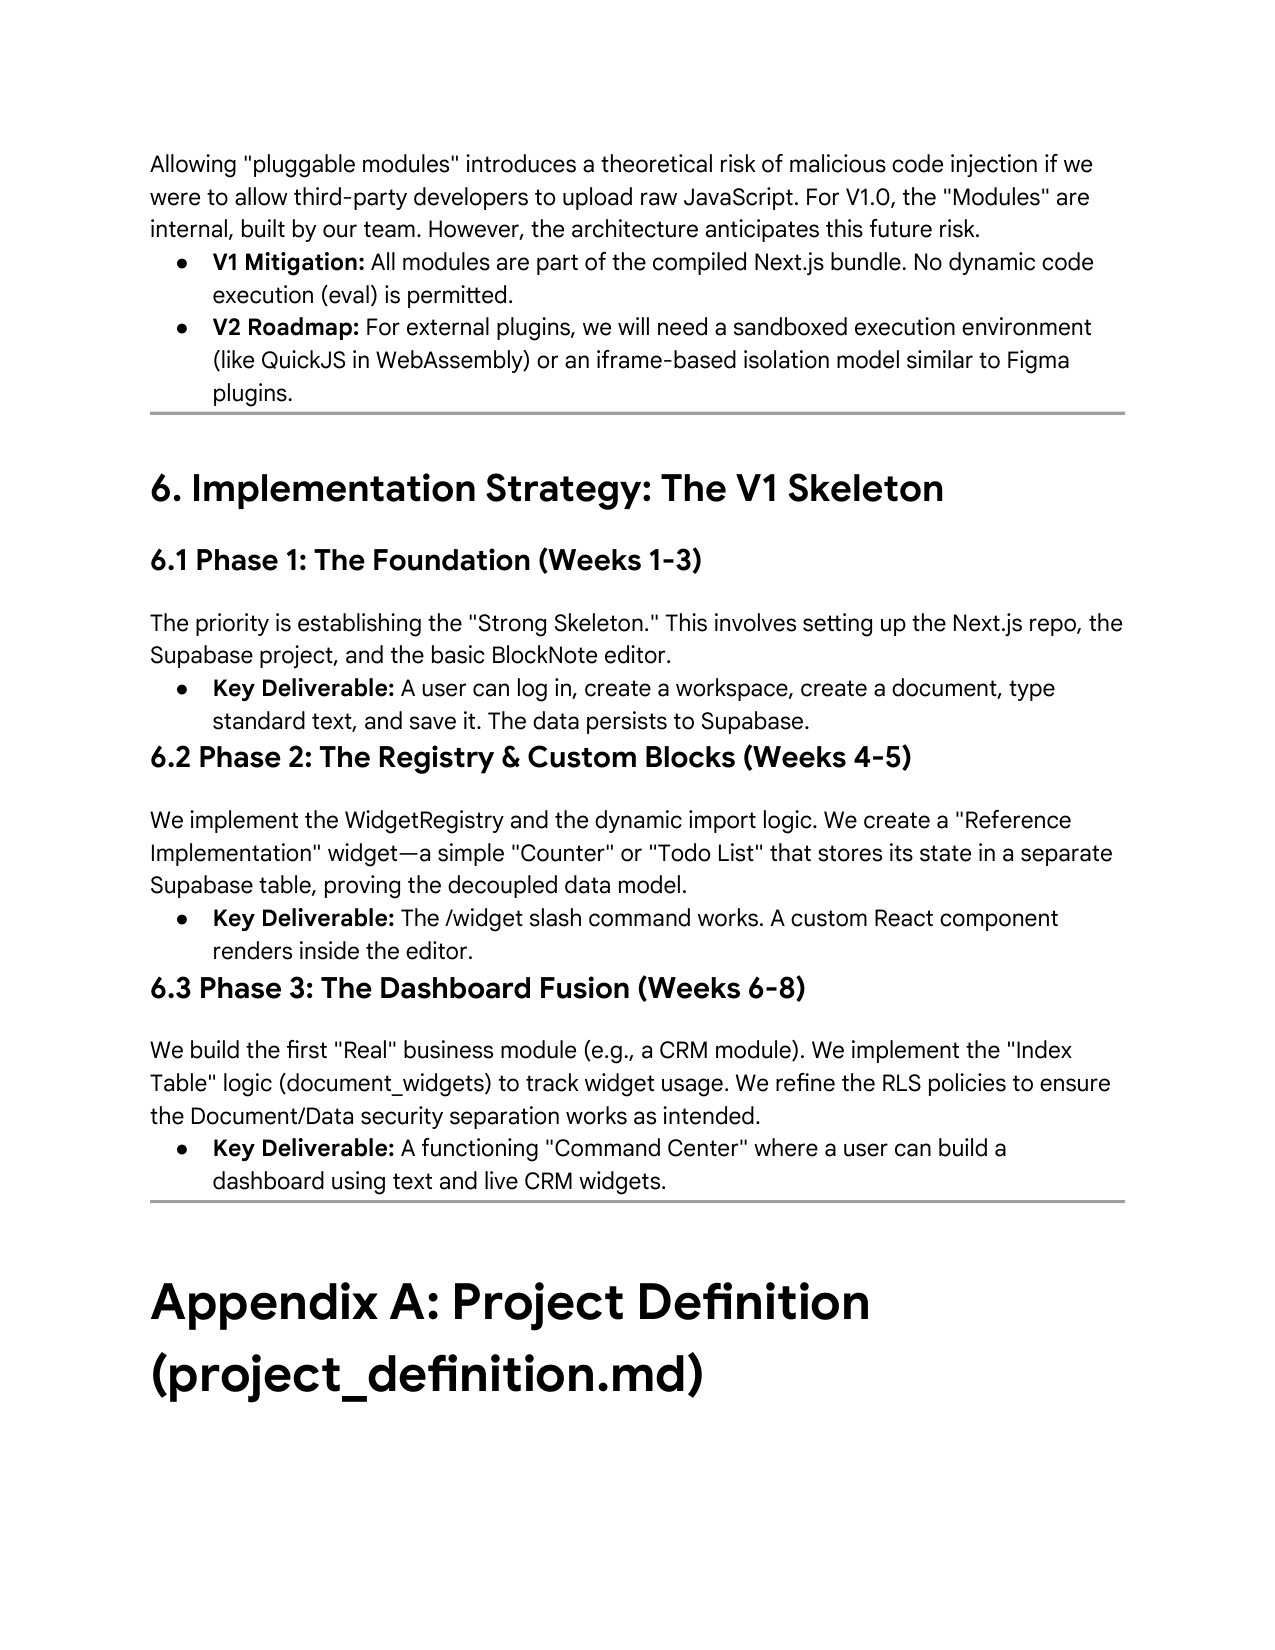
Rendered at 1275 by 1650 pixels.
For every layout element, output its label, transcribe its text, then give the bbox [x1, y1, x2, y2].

text We build the first "Real" business module (e.g., a CRM module). We implement the "Index Table" logic (document_widgets) to track widget usage. We refine the RLS policies to ensure the Document/Data security separation works as intended. [150, 1037, 1125, 1131]
list V1 Mitigation: All modules are part of the compiled Next.js bundle. No dynamic code execution (eval) is permitted. [175, 248, 1125, 309]
list Key Deliverable: A user can log in, create a workspace, create a document, type standard text, and save it. The data persists to Supabase. [175, 674, 1125, 736]
subtitle Appendix A: Project Definition (project_definition.md) [150, 1204, 1125, 1405]
list Key Deliverable: A functioning "Command Center" where a user can build a dashboard using text and live CRM widgets. [175, 1135, 1125, 1196]
text We implement the WidgetRegistry and the dynamic import logic. We create a "Reference Implementation" widget—a simple "Counter" or "Todo List" that stores its state in a separate Supabase table, proving the decoupled data model. [150, 806, 1125, 901]
subtitle 6.3 Phase 3: The Dashboard Fusion (Weeks 6-8) [150, 970, 1125, 1006]
list Key Deliverable: The /widget slash command works. A custom React component renders inside the editor. [175, 904, 1125, 966]
subtitle 6.1 Phase 1: The Foundation (Weeks 1-3) [150, 542, 1125, 579]
list V2 Roadmap: For external plugins, we will need a sandboxed execution environment (like QuickJS in WebAssembly) or an iframe-based isolation model similar to Figma plugins. [175, 313, 1125, 408]
text Allowing "pluggable modules" introduces a theoretical risk of malicious code injection if we were to allow third-party developers to upload raw JavaScript. For V1.0, the "Modules" are internal, built by our team. However, the architecture anticipates this future risk. [150, 150, 1125, 244]
subtitle 6. Implementation Strategy: The V1 Skeleton [150, 415, 1125, 512]
text The priority is establishing the "Strong Skeleton." This involves setting up the Next.js repo, the Supabase project, and the basic BlockNote editor. [150, 609, 1125, 670]
subtitle 6.2 Phase 2: The Registry & Custom Blocks (Weeks 4-5) [150, 740, 1125, 776]
